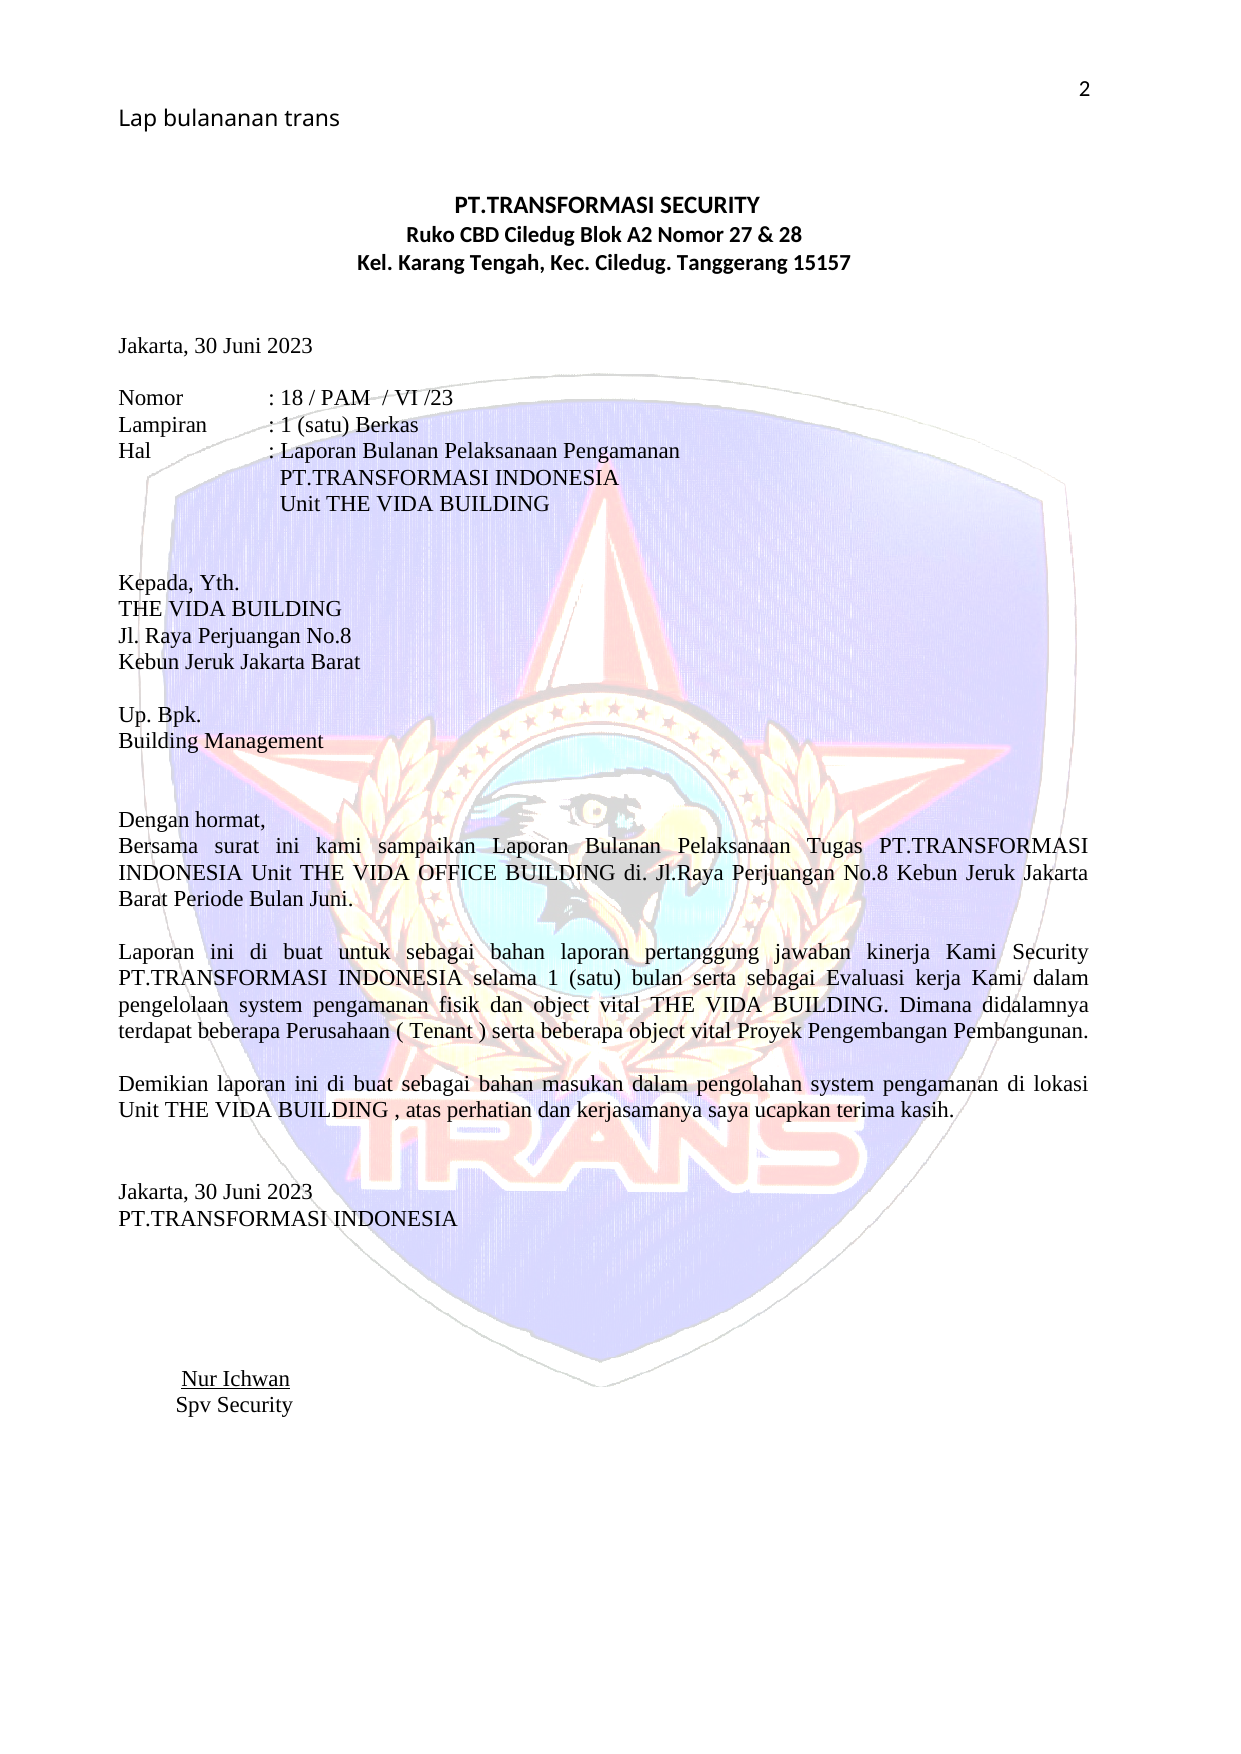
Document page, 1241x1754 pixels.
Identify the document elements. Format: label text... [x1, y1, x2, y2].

text PT.TRANSFORMASI INDONESIA [118, 1205, 1090, 1231]
text Dengan hormat, [118, 806, 1090, 832]
text Bersama surat ini kami sampaikan Laporan Bulanan Pelaksanaan Tugas PT.TRANSFORMASI INDONESIA Unit THE VIDA OFFICE BUILDING di. Jl.Raya Perjuangan No.8 Kebun Jeruk Jakarta Barat Periode Bulan Juni. [118, 832, 1090, 912]
text Nur Ichwan [118, 1364, 1090, 1391]
text Kebun Jeruk Jakarta Barat [118, 648, 1090, 674]
text Unit THE VIDA BUILDING [118, 490, 1090, 516]
text Demikian laporan ini di buat sebagai bahan masukan dalam pengolahan system pengamanan di lokasi Unit THE VIDA BUILDING , atas perhatian dan kerjasamanya saya ucapkan terima kasih. [118, 1070, 1090, 1122]
text Jakarta, 30 Juni 2023 [118, 332, 1090, 358]
text PT.TRANSFORMASI SECURITY [343, 189, 1090, 220]
text PT.TRANSFORMASI INDONESIA [118, 463, 1090, 490]
text Spv Security [118, 1391, 1090, 1417]
text Nomor : 18 / PAM / VI /23 [118, 384, 1090, 411]
text Kepada, Yth. [118, 569, 1090, 595]
text THE VIDA BUILDING [118, 595, 1090, 622]
text Hal : Laporan Bulanan Pelaksanaan Pengamanan [118, 437, 1090, 463]
text Building Management [118, 727, 1090, 753]
text Laporan ini di buat untuk sebagai bahan laporan pertanggung jawaban kinerja Kami Security PT.TRANSFORMASI INDONESIA selama 1 (satu) bulan serta sebagai Evaluasi kerja Kami dalam pengelolaan system pengamanan fisik dan object vital THE VIDA BUILDING. Dimana didalamnya terdapat beberapa Perusahaan ( Tenant ) serta beberapa object vital Proyek Pengembangan Pembangunan. [118, 938, 1090, 1043]
text Kel. Karang Tengah, Kec. Ciledug. Tanggerang 15157 [118, 248, 1090, 276]
text Jl. Raya Perjuangan No.8 [118, 622, 1090, 648]
text Lampiran : 1 (satu) Berkas [118, 411, 1090, 437]
text Ruko CBD Ciledug Blok A2 Nomor 27 & 28 [118, 220, 1090, 248]
text Jakarta, 30 Juni 2023 [118, 1178, 1090, 1205]
text Up. Bpk. [118, 701, 1090, 727]
